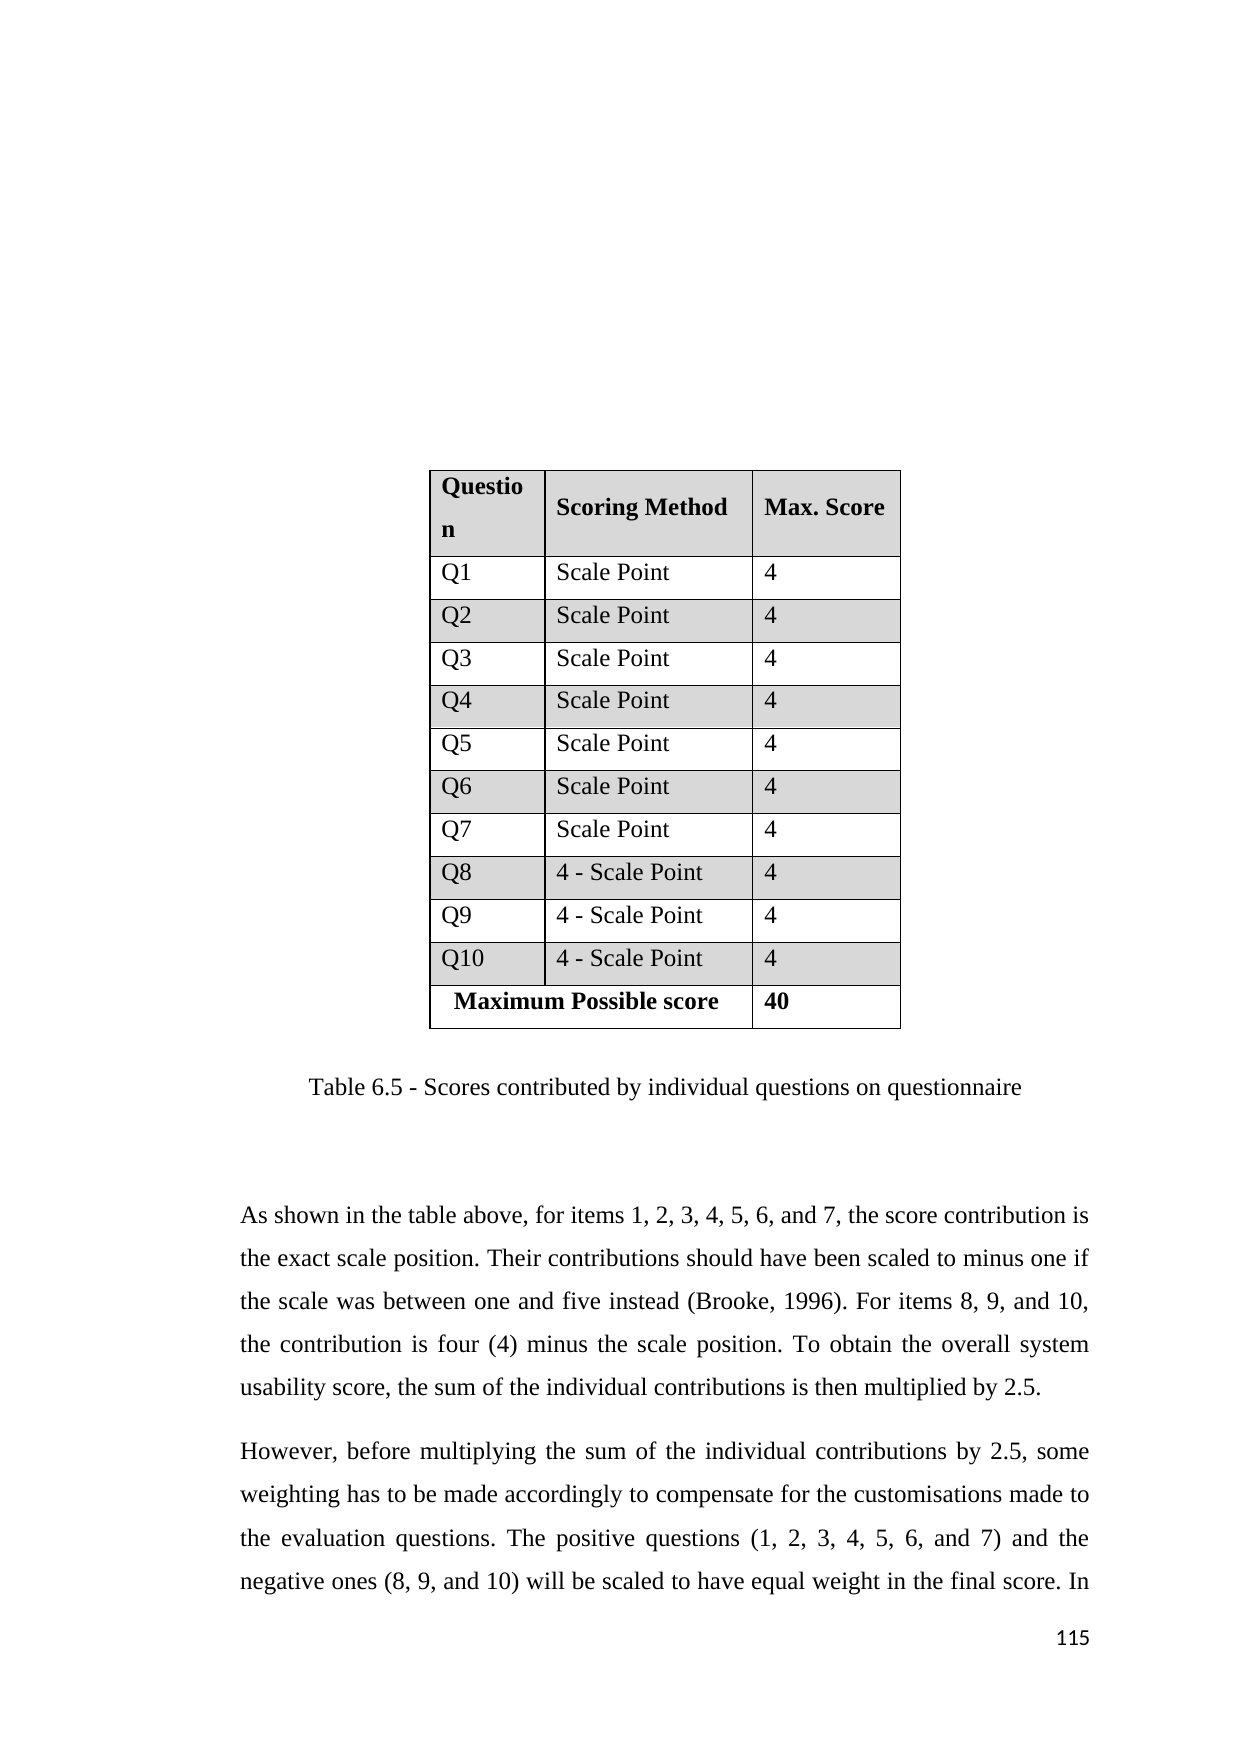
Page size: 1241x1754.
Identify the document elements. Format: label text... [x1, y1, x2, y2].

table_cell Maximum Possible score [431, 986, 752, 1028]
table_cell 4 [753, 600, 900, 642]
table_cell Scale Point [546, 729, 752, 770]
table_cell Q10 [431, 943, 544, 985]
table_cell 40 [753, 986, 900, 1028]
table_cell Q4 [431, 686, 544, 727]
table_cell Q8 [431, 857, 544, 899]
table_cell 4 [753, 771, 900, 813]
table_cell 4 [753, 643, 900, 684]
table_cell Q2 [431, 600, 544, 642]
table_cell Scale Point [546, 600, 752, 642]
table_cell Scale Point [546, 771, 752, 813]
table_cell Scale Point [546, 557, 752, 599]
table_cell 4 [753, 857, 900, 899]
table_cell Scale Point [546, 686, 752, 727]
table_cell 4 [753, 686, 900, 727]
table_cell 4 - Scale Point [546, 857, 752, 899]
table_cell 4 - Scale Point [546, 900, 752, 942]
table_cell Q9 [431, 900, 544, 942]
table_cell 4 [753, 729, 900, 770]
table_cell Scale Point [546, 643, 752, 684]
table_header Question [431, 471, 544, 556]
table_cell 4 [753, 814, 900, 856]
table_cell Q7 [431, 814, 544, 856]
table_cell Q1 [431, 557, 544, 599]
table_cell 4 [753, 900, 900, 942]
table_cell Q5 [431, 729, 544, 770]
table_header Max. Score [753, 471, 900, 556]
table_cell Scale Point [546, 814, 752, 856]
text As shown in the table above, for items 1, 2, 3, 4, 5, 6, and 7, the score contribution is the exact scale position. Their contributions should have been scaled to minus one if the scale was between one and five instead (Brooke, 1996). For items 8, 9, and 10, the contribution is four (4) minus the scale position. To obtain the overall system usability score, the sum of the individual contributions is then multiplied by 2.5. [240, 1200, 1090, 1401]
table_header Scoring Method [546, 471, 752, 556]
table_cell 4 [753, 557, 900, 599]
table_cell 4 - Scale Point [546, 943, 752, 985]
table_cell 4 [753, 943, 900, 985]
table_cell Q6 [431, 771, 544, 813]
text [240, 1436, 1090, 1594]
table_cell Q3 [431, 643, 544, 684]
